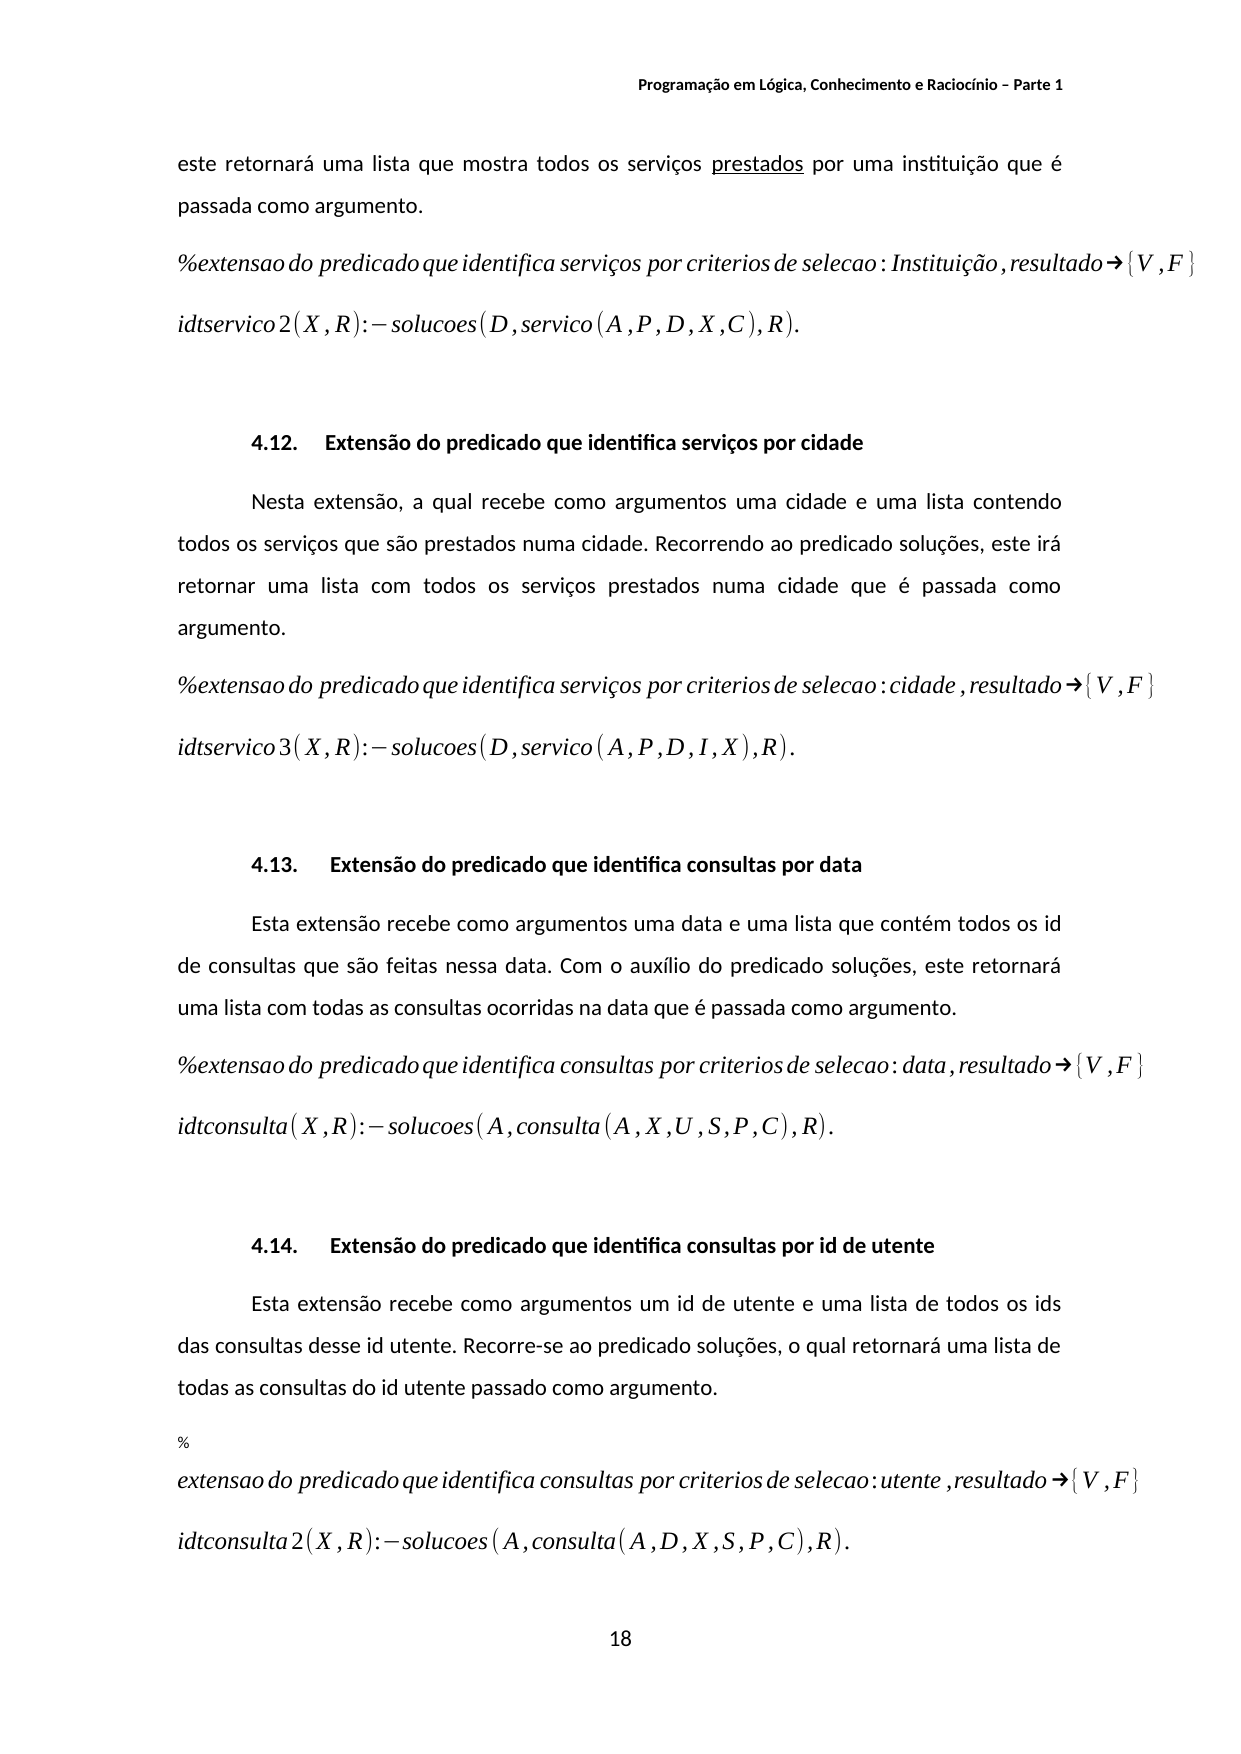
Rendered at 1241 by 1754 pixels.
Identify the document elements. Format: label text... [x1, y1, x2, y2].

text Nesta extensão, a qual recebe como argumentos uma cidade e uma lista contendo todos os serviços que são prestados numa cidade. Recorrendo ao predicado soluções, este irá retornar uma lista com todos os serviços prestados numa cidade que é passada como argumento. [177, 487, 1063, 641]
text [177, 149, 1063, 219]
list Extensão do predicado que identifica consultas por id de utente [251, 1231, 1063, 1259]
text Esta extensão recebe como argumentos uma data e uma lista que contém todos os id de consultas que são feitas nessa data. Com o auxílio do predicado soluções, este retornará uma lista com todas as consultas ocorridas na data que é passada como argumento. [177, 909, 1063, 1021]
text Esta extensão recebe como argumentos um id de utente e uma lista de todos os ids das consultas desse id utente. Recorre-se ao predicado soluções, o qual retornará uma lista de todas as consultas do id utente passado como argumento. [177, 1289, 1063, 1401]
list Extensão do predicado que identifica serviços por cidade [251, 428, 1063, 456]
list Extensão do predicado que identifica consultas por data [251, 851, 1063, 879]
text % [177, 1432, 1063, 1495]
